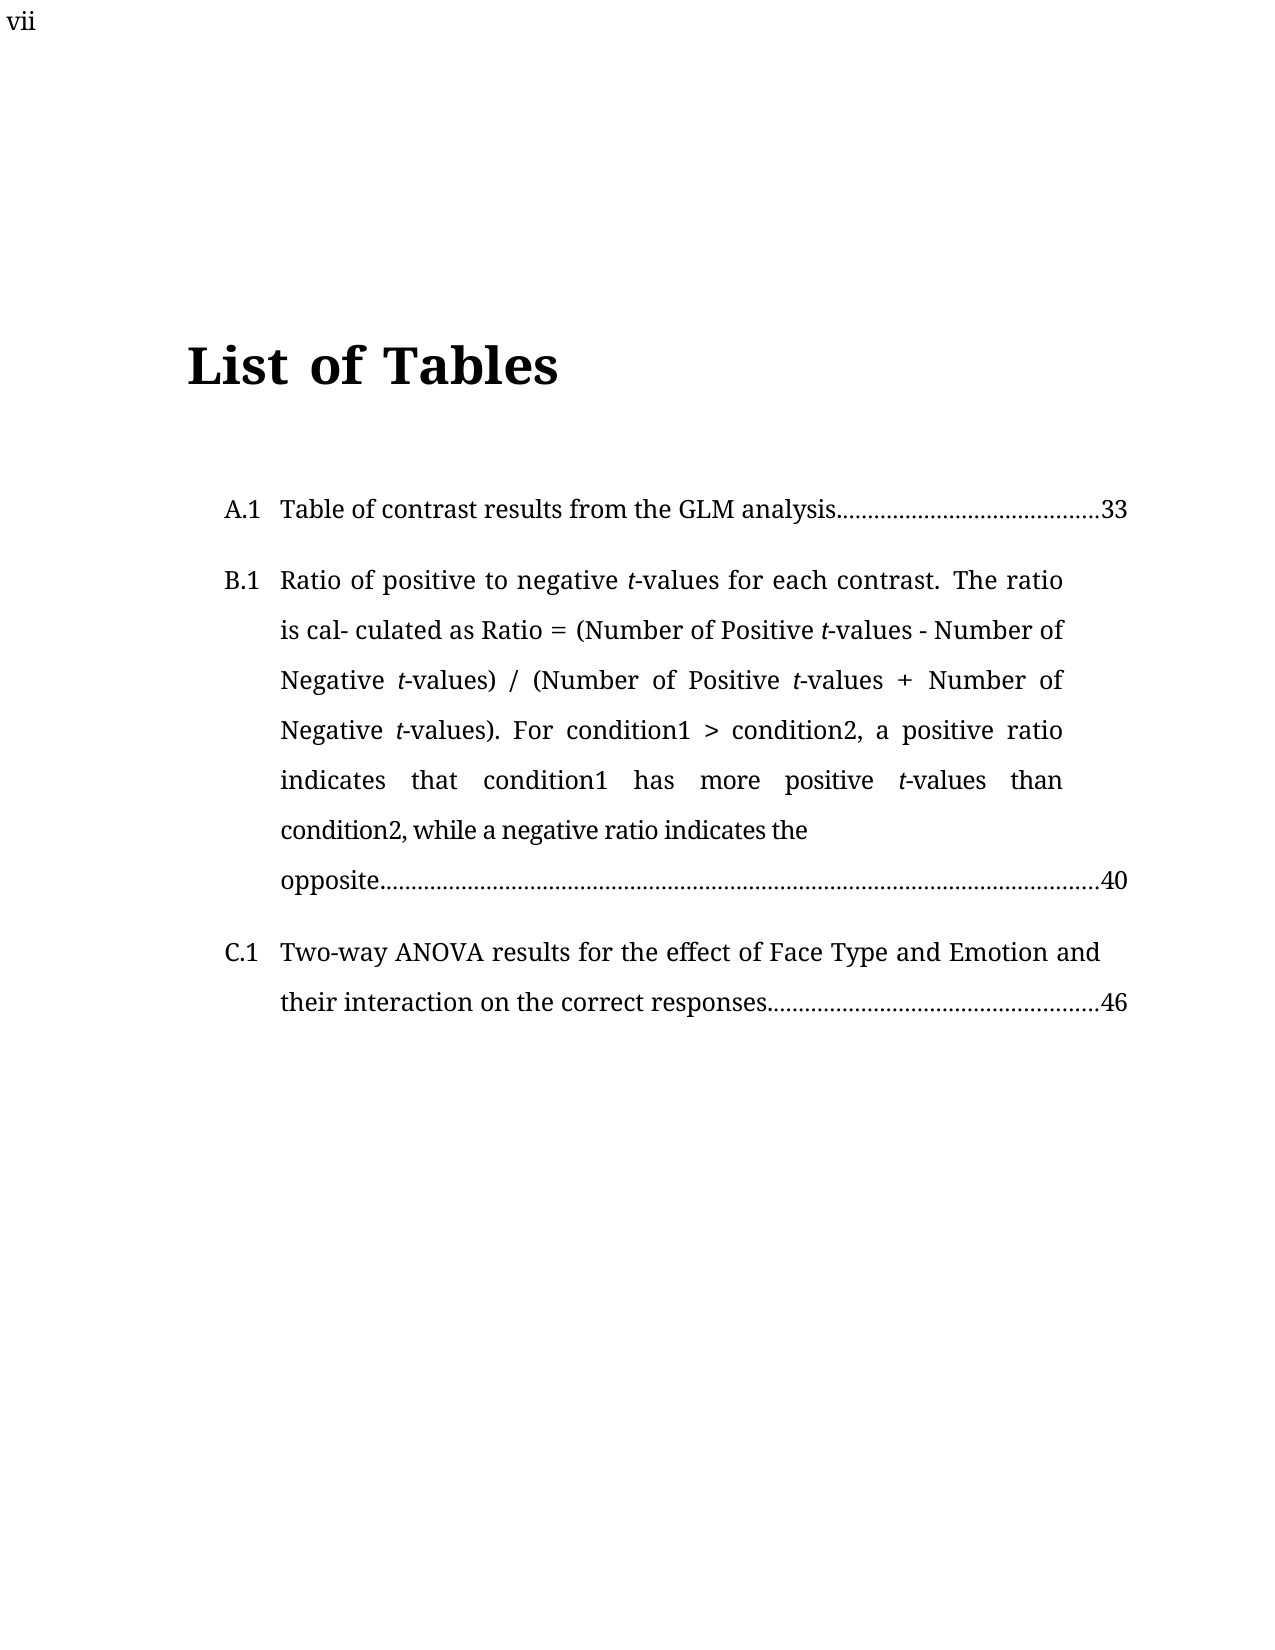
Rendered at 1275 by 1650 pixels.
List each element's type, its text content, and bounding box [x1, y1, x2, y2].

text List of Tables [187, 330, 1204, 399]
text their interaction on the correct responses. 46 [280, 984, 1204, 1018]
list Two-way ANOVA results for the effect of Face Type and Emotion and [224, 934, 1204, 968]
list Table of contrast results from the GLM analysis. 33 [224, 491, 1204, 525]
text opposite. 40 [280, 863, 1204, 897]
list Ratio of positive to negative t-values for each contrast. The ratio is cal- culated as Ratio = (Number of Positive t-values - Number of Negative t-values) / (Number of Positive t-values + Number of Negative t-values). For condition1 > condition2, a positive ratio indicates that condition1 has more positive t-values than condition2, while a negative ratio indicates the [224, 563, 1063, 847]
